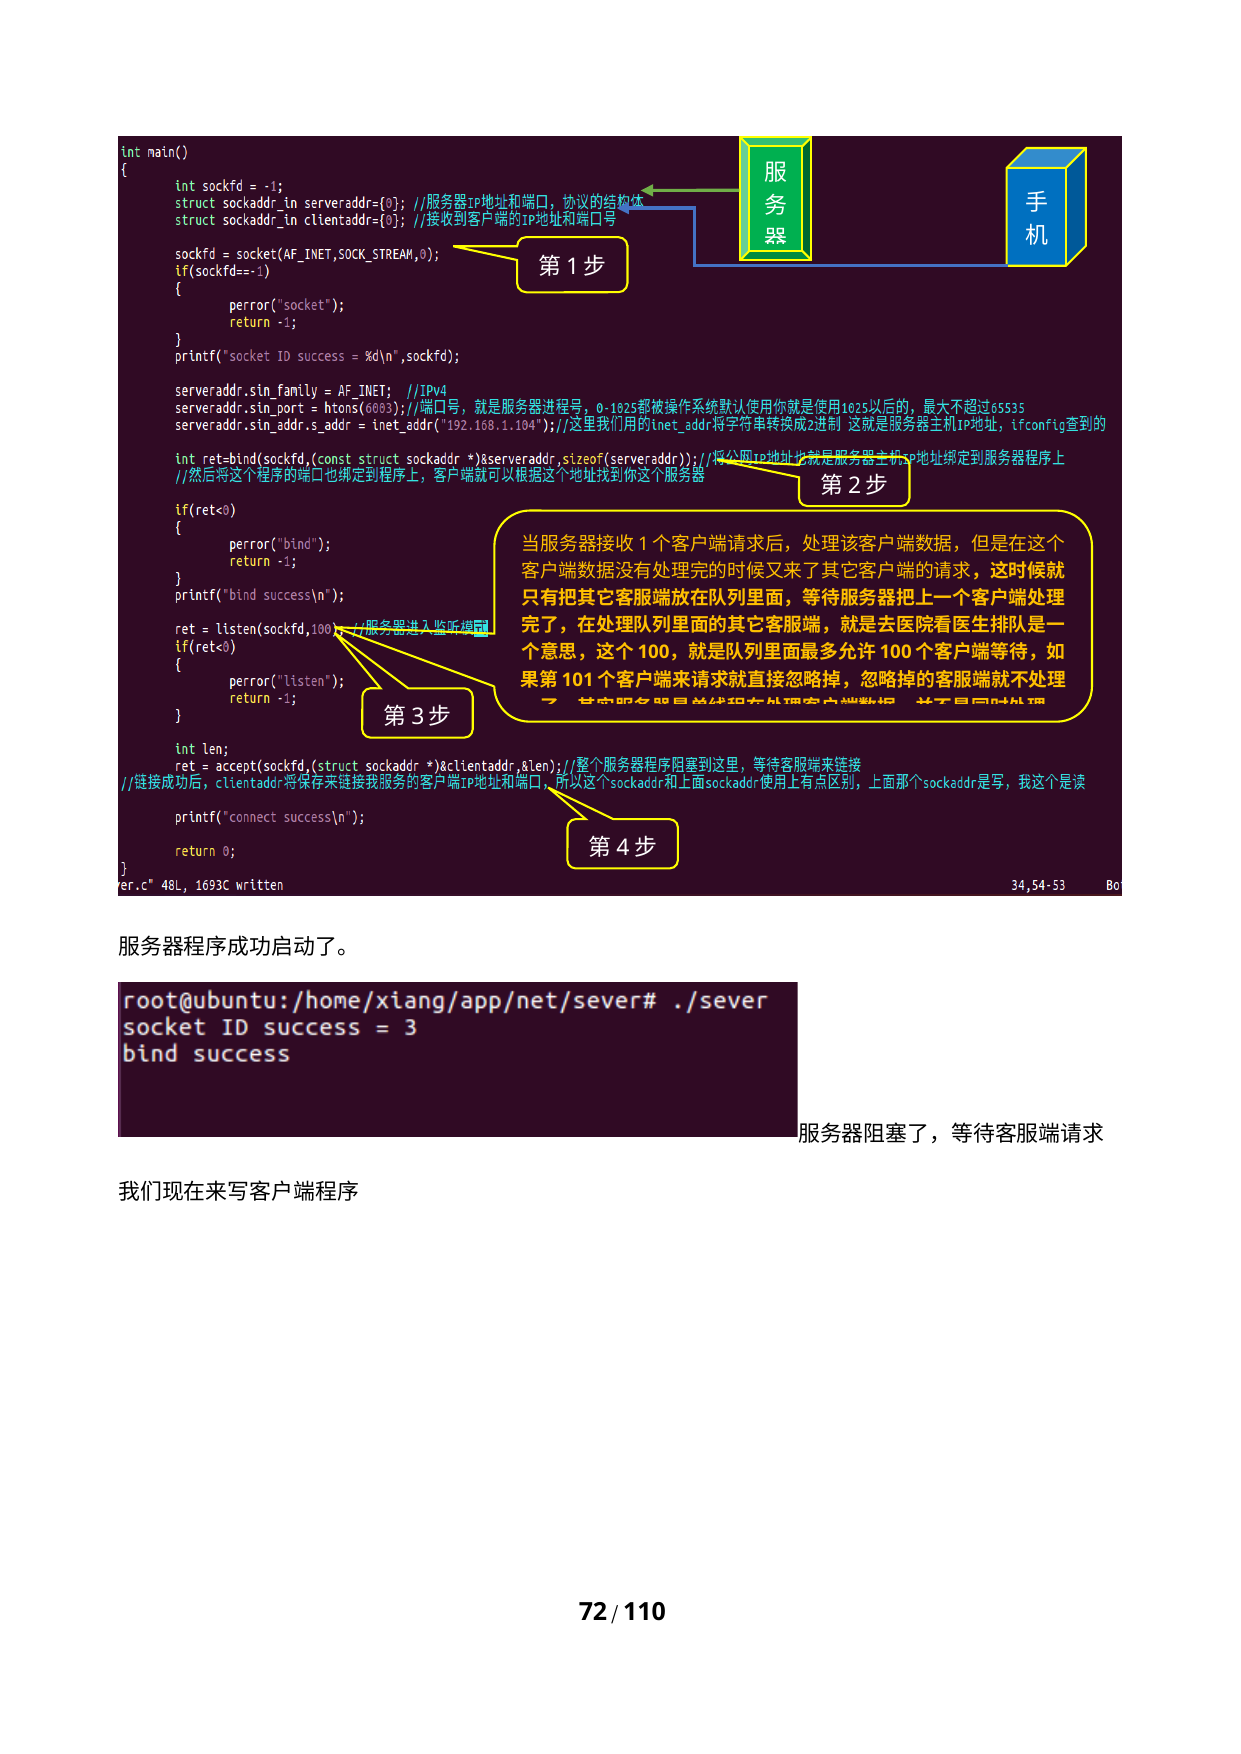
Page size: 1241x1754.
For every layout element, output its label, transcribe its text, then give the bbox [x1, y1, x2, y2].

picture [118, 982, 798, 1137]
text 我们现在来写客户端程序 [118, 1173, 1122, 1207]
picture [118, 136, 1122, 896]
text 服务器程序成功启动了。 [118, 928, 1122, 962]
